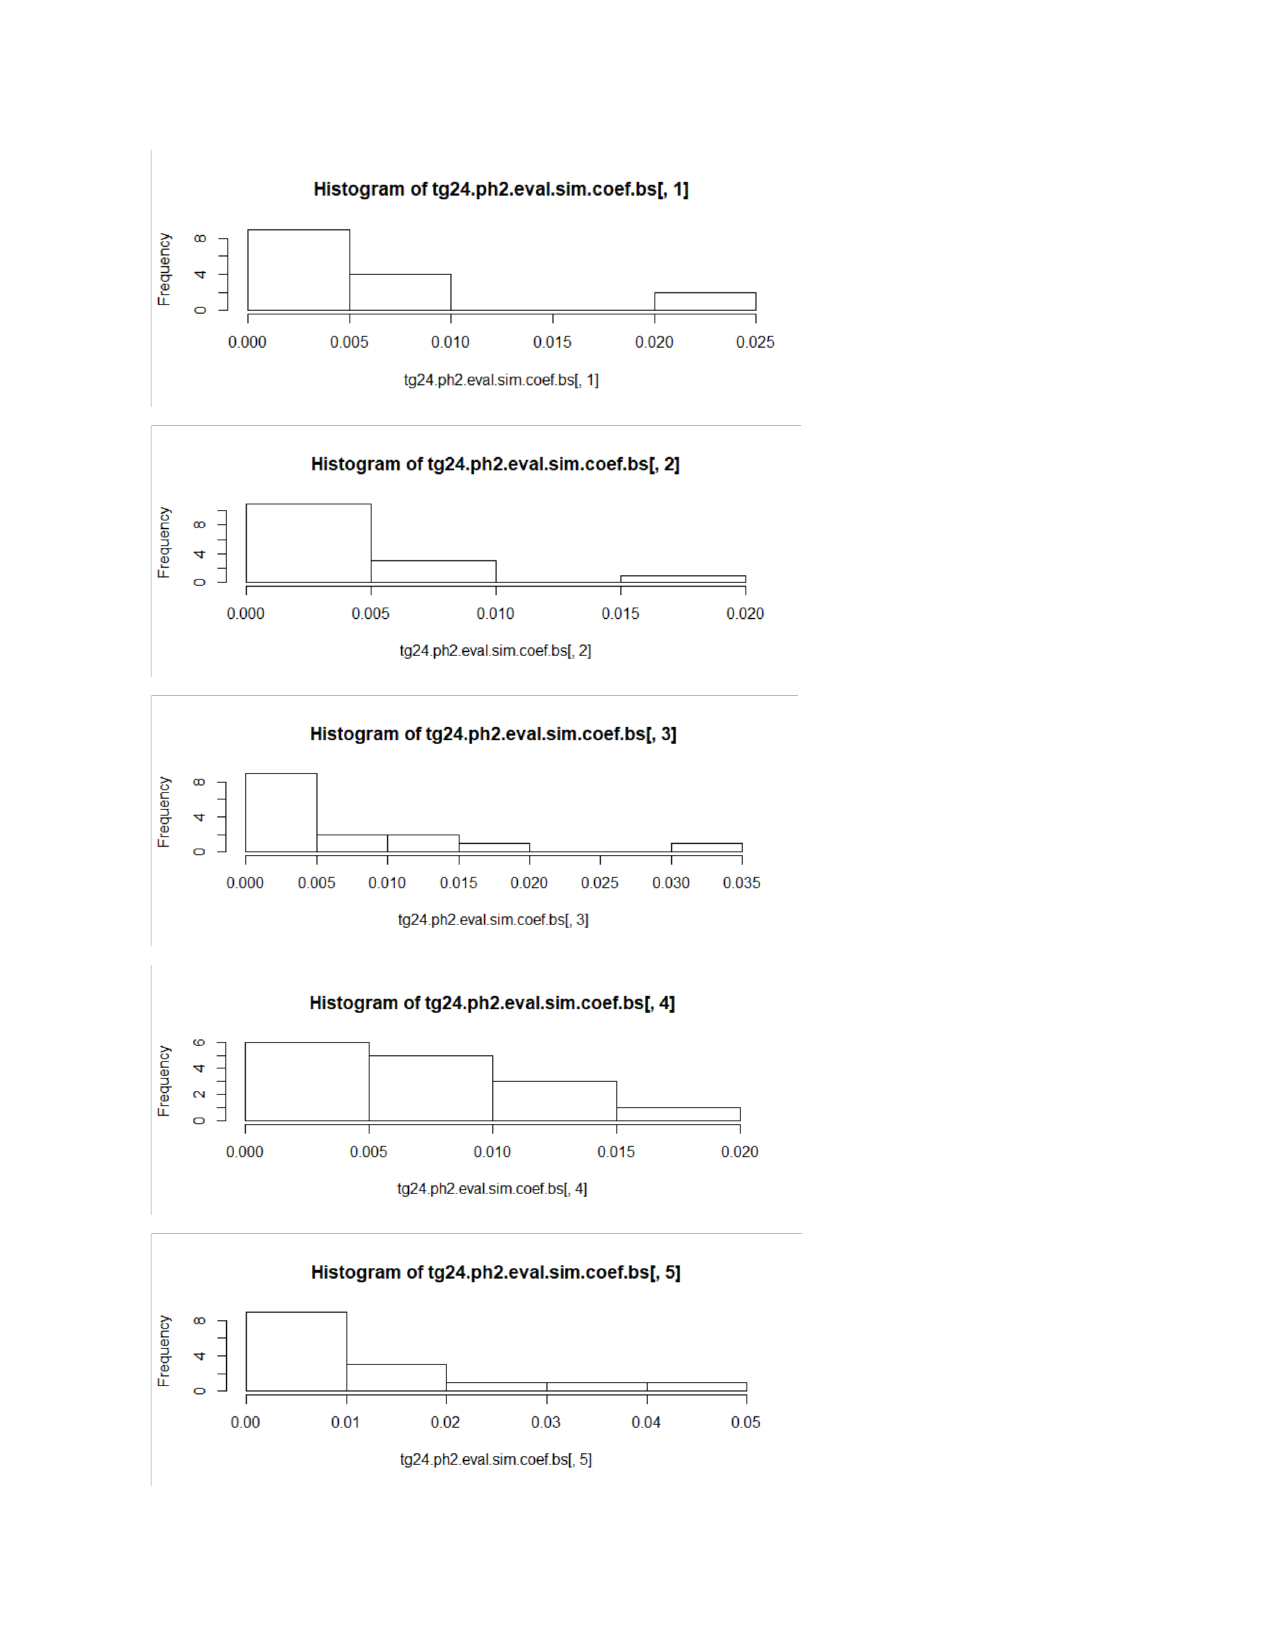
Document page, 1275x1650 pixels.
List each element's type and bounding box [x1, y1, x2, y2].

picture [150, 1233, 803, 1486]
picture [150, 425, 802, 677]
picture [150, 965, 796, 1215]
picture [150, 695, 798, 946]
picture [150, 150, 813, 407]
